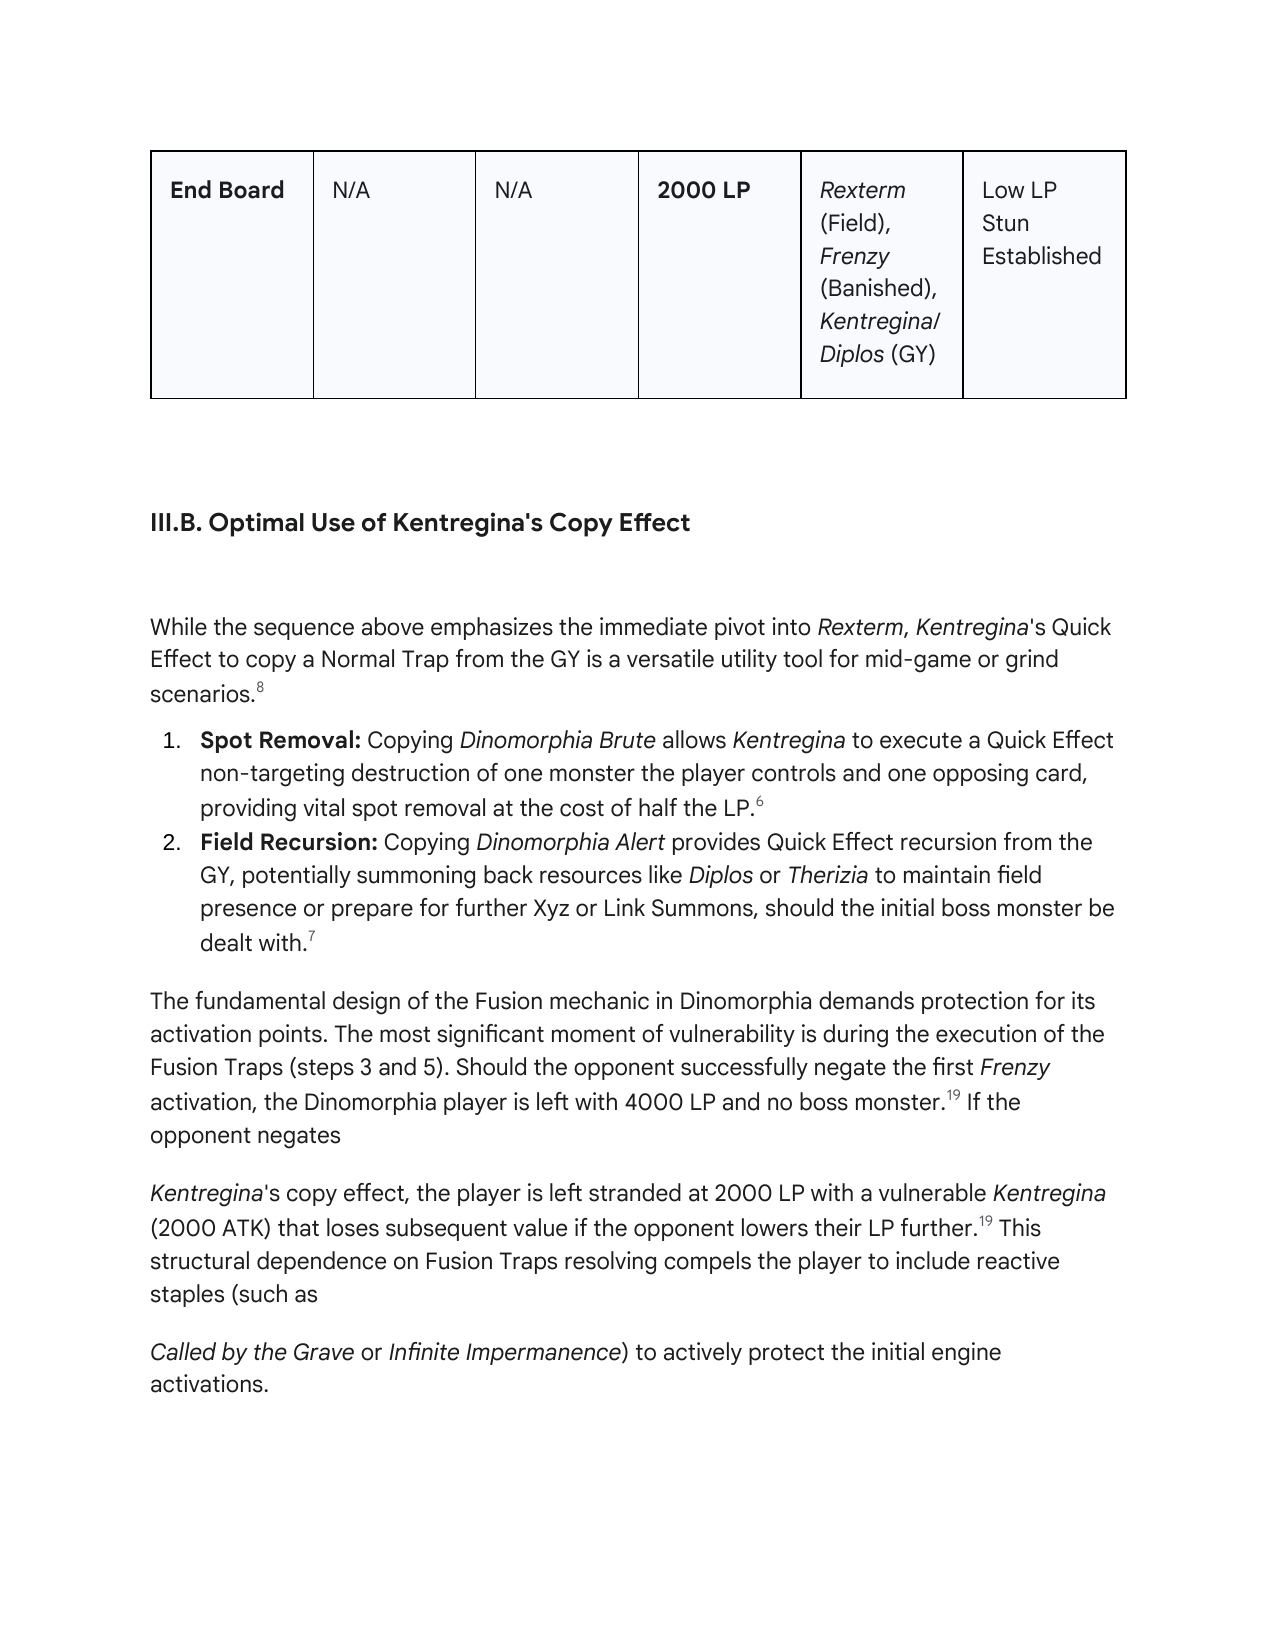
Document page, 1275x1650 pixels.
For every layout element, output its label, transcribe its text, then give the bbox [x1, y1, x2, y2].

list Field Recursion: Copying Dinomorphia Alert provides Quick Effect recursion from the GY, potentially summoning back resources like Diplos or Therizia to maintain field presence or prepare for further Xyz or Link Summons, should the initial boss monster be dealt with.7 [162, 828, 1125, 958]
table_cell N/A [476, 152, 638, 397]
text While the sequence above emphasizes the immediate pivot into Rexterm, Kentregina's Quick Effect to copy a Normal Trap from the GY is a versatile utility tool for mid-game or grind scenarios.8 [150, 613, 1125, 710]
table_cell End Board [152, 152, 313, 397]
list Spot Removal: Copying Dinomorphia Brute allows Kentregina to execute a Quick Effect non-targeting destruction of one monster the player controls and one opposing card, providing vital spot removal at the cost of half the LP.6 [162, 727, 1125, 824]
text The fundamental design of the Fusion mechanic in Dinomorphia demands protection for its activation points. The most significant moment of vulnerability is during the execution of the Fusion Traps (steps 3 and 5). Should the opponent successfully negate the first Frenzy activation, the Dinomorphia player is left with 4000 LP and no boss monster.19 If the opponent negates [150, 988, 1125, 1150]
table_cell Rexterm (Field), Frenzy (Banished), Kentregina/ Diplos (GY) [802, 152, 962, 397]
table_cell N/A [314, 152, 475, 397]
table_cell 2000 LP [639, 152, 800, 397]
text Kentregina's copy effect, the player is left stranded at 2000 LP with a vulnerable Kentregina (2000 ATK) that loses subsequent value if the opponent lowers their LP further.19 This structural dependence on Fusion Traps resolving compels the player to include reactive staples (such as [150, 1179, 1125, 1309]
text Called by the Grave or Infinite Impermanence) to actively protect the initial engine activations. [150, 1338, 1125, 1399]
table_cell Low LP Stun Established [964, 152, 1125, 397]
subtitle III.B. Optimal Use of Kentregina's Copy Effect [150, 507, 1125, 538]
